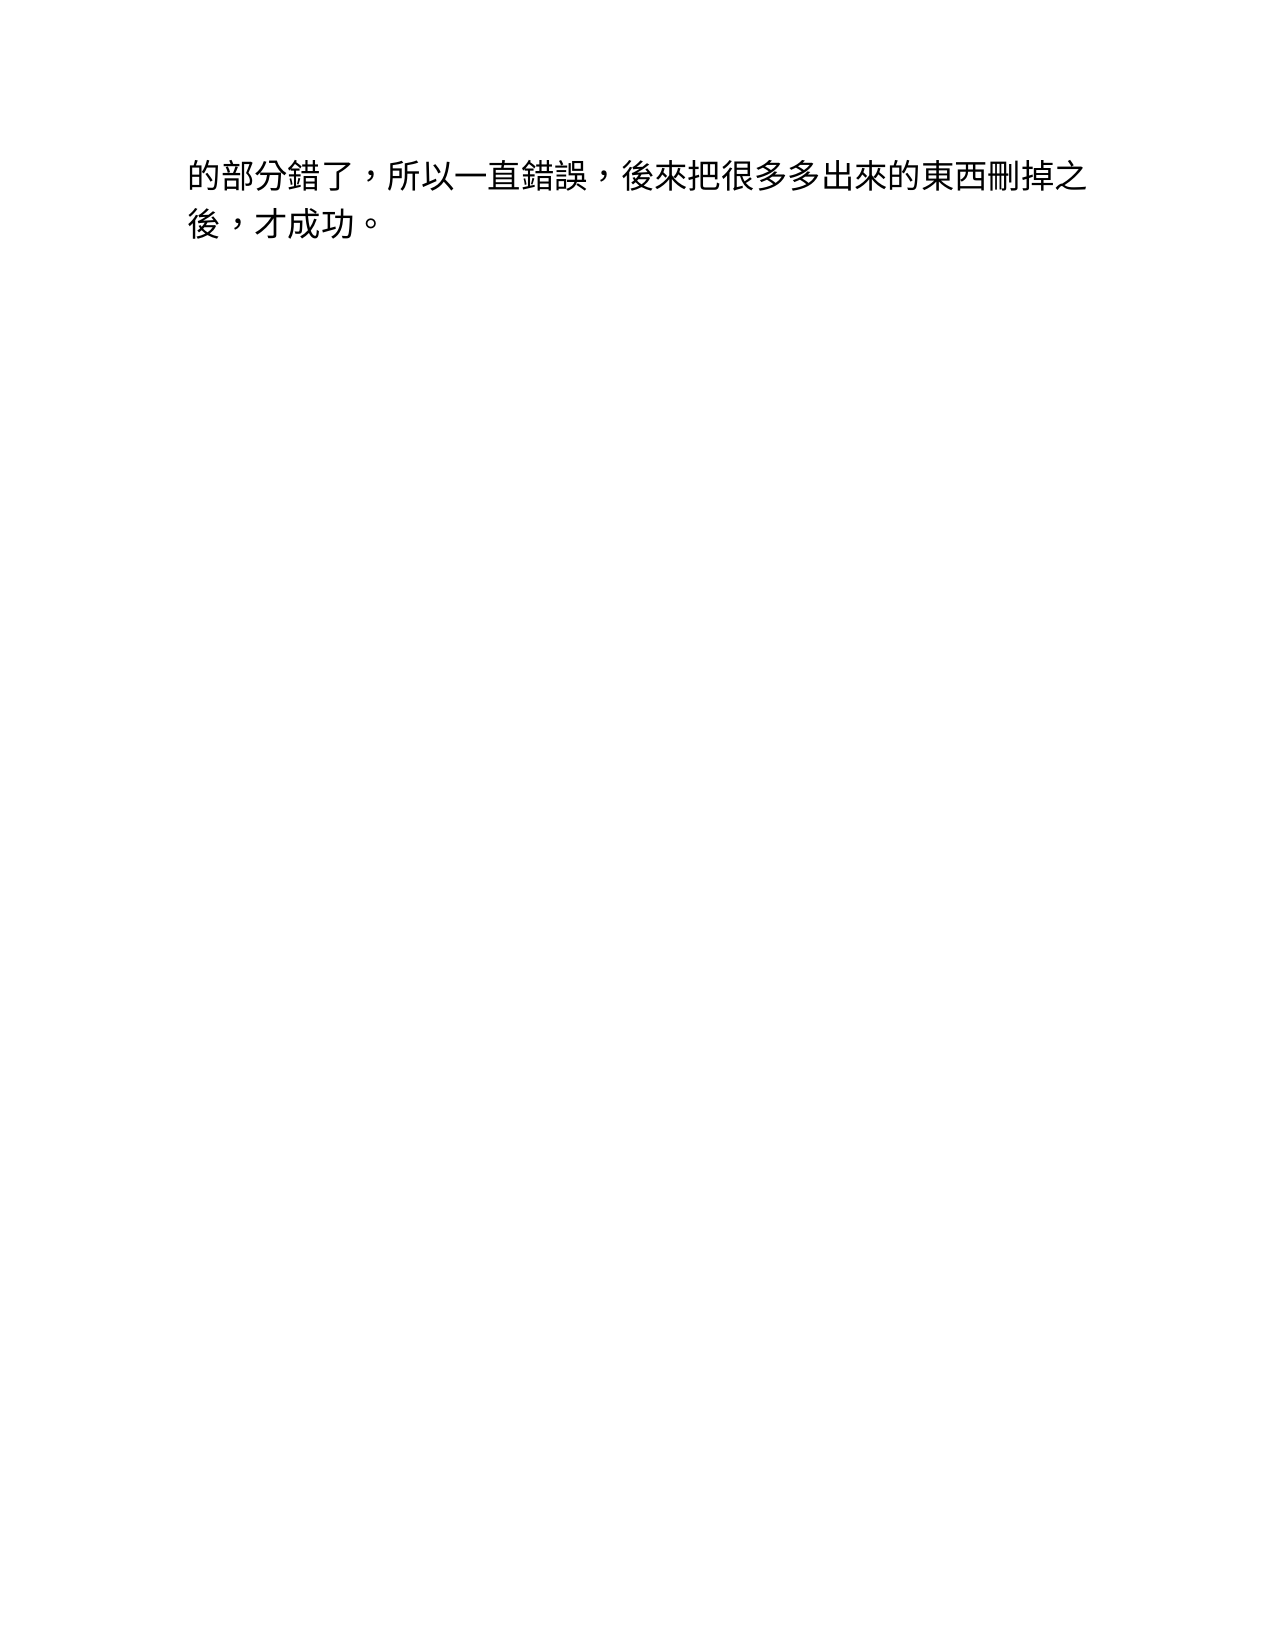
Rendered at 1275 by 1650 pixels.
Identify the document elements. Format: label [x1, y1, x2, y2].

text [187, 150, 1087, 246]
